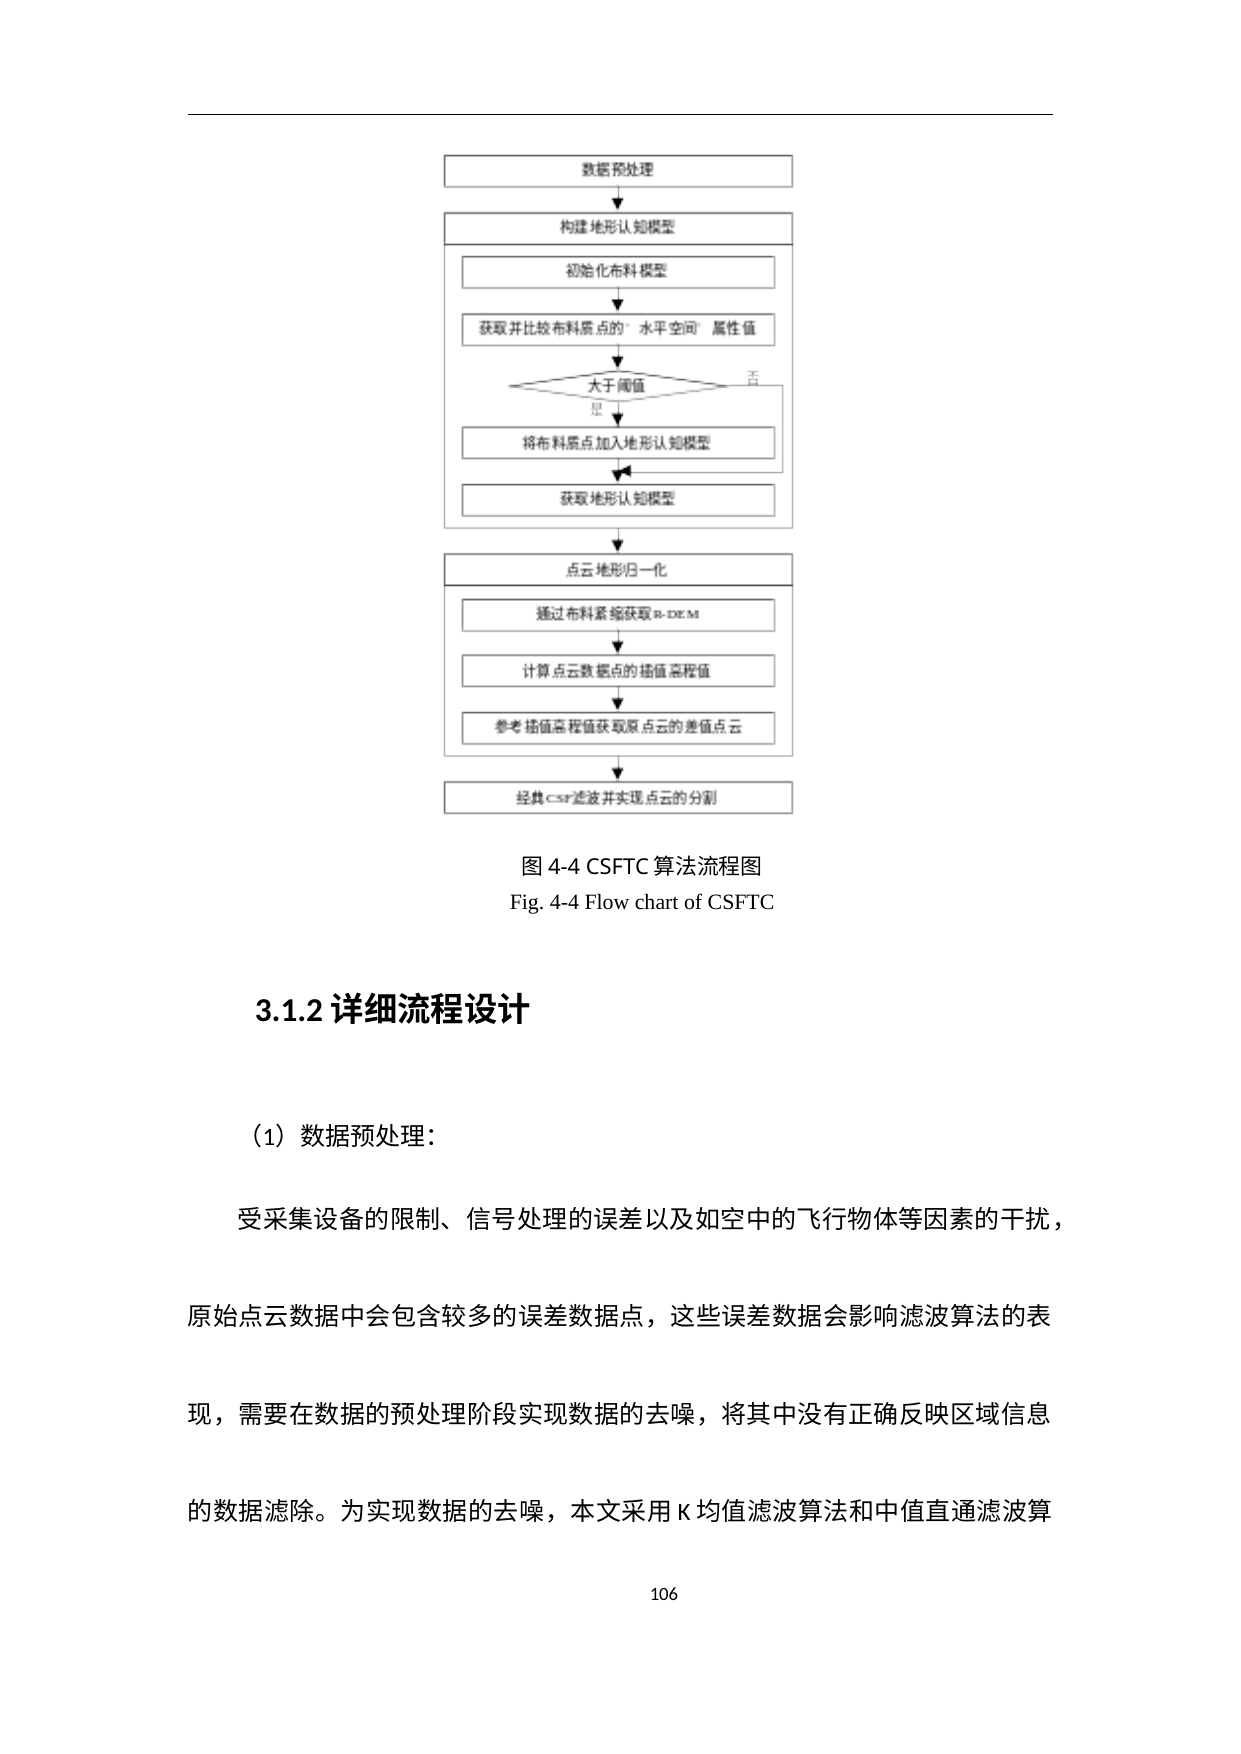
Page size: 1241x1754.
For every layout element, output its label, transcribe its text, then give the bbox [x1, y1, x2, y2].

text Fig. 4-4 Flow chart of CSFTC [187, 889, 1053, 914]
text 图4-4 CSFTC算法流程图 [187, 849, 1053, 881]
text （1）数据预处理： [187, 1102, 1053, 1167]
subtitle 3.1.2 详细流程设计 [187, 974, 1053, 1039]
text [187, 1185, 1053, 1542]
